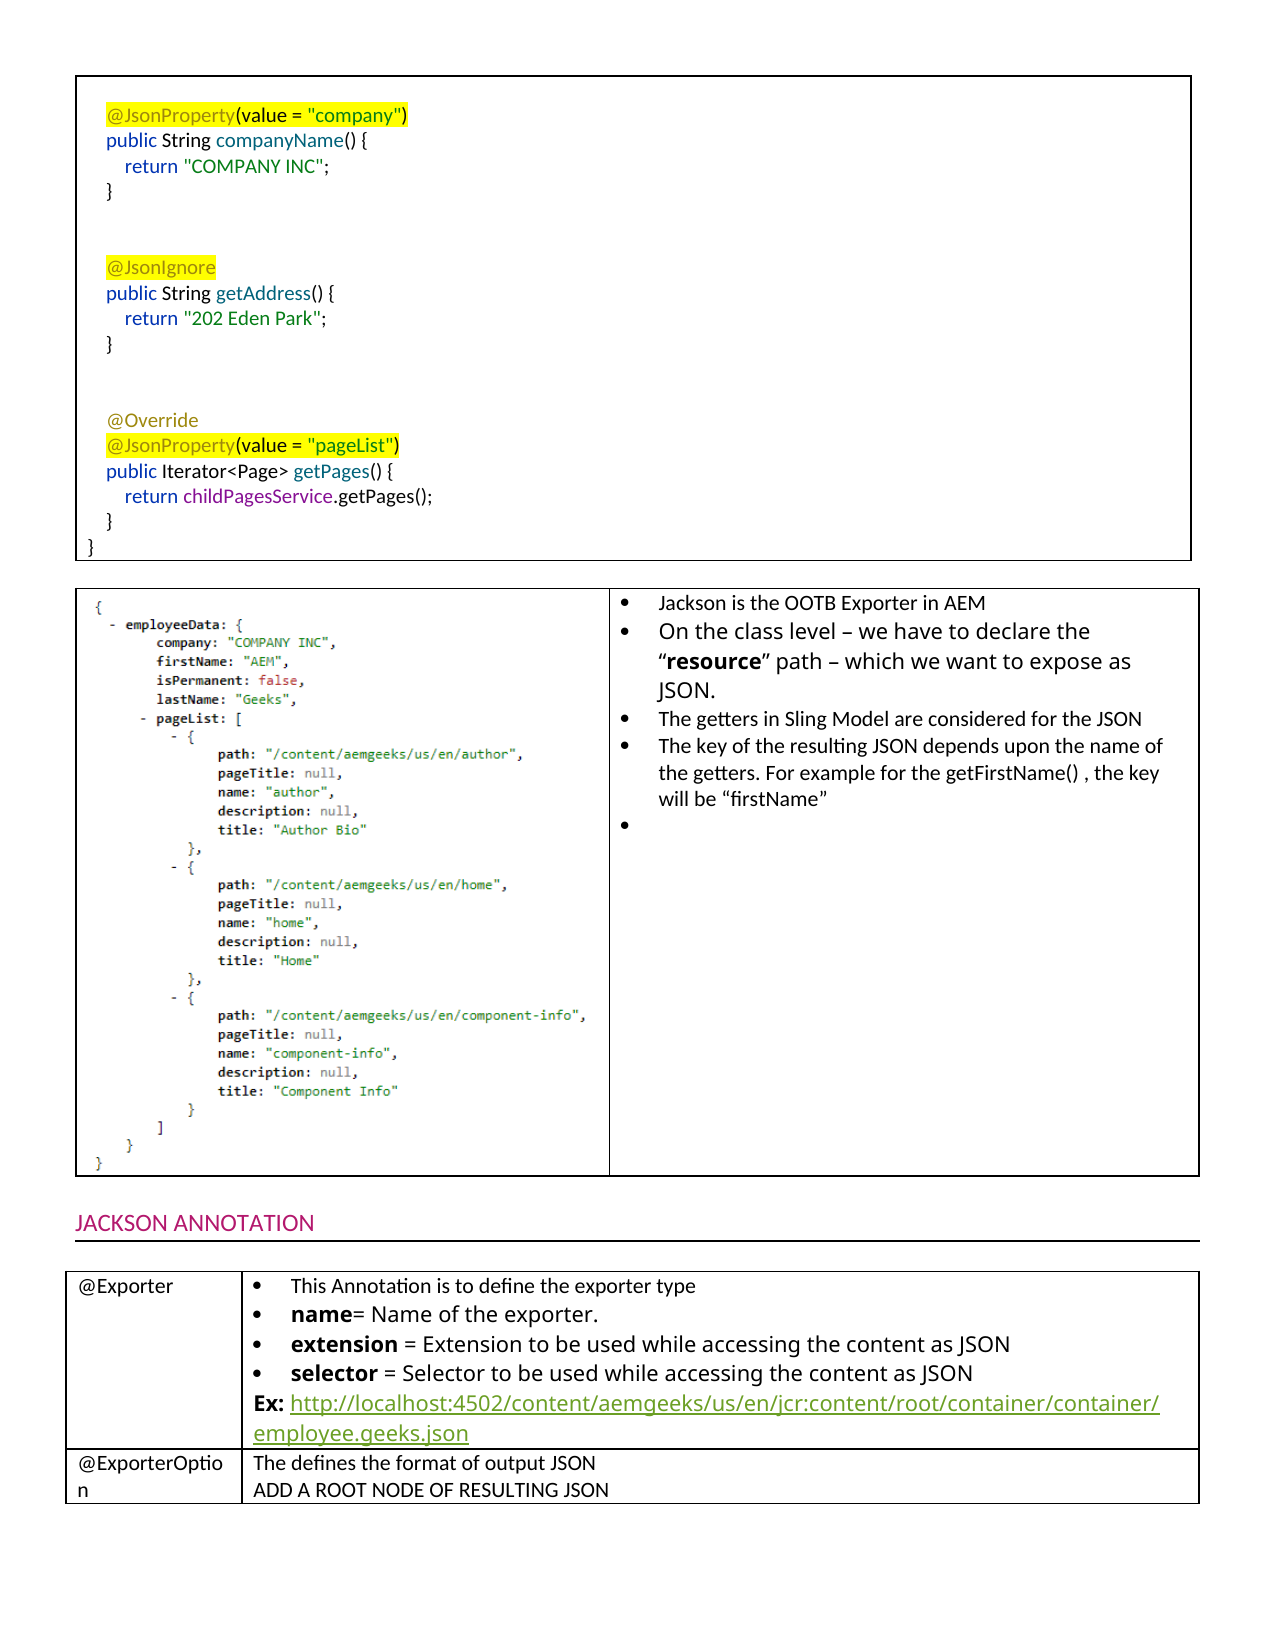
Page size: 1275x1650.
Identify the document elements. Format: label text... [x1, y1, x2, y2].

table_header Jackson is the OOTB Exporter in AEM On the class level – we have to declare the “resource” path – which we want to expose as JSON. The getters in Sling Model are considered for the JSON The key of the resulting JSON depends upon the name of the getters. For example for the getFirstName() , the key will be “firstName” [610, 589, 1198, 1175]
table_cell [243, 1450, 1198, 1503]
table_cell @ExporterOption [67, 1450, 241, 1503]
table_header [597, 589, 609, 1175]
subtitle JACKSON ANNOTATION [75, 1207, 1200, 1240]
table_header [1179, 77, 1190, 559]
table_header [77, 589, 87, 1175]
table_header This Annotation is to define the exporter type name= Name of the exporter. extension = Extension to be used while accessing the content as JSON selector = Selector to be used while accessing the content as JSON Ex: http://localhost:4502/content/aemgeeks/us/en/jcr:content/root/container/container/employee.geeks.json [243, 1272, 1198, 1448]
table_header @Exporter [67, 1272, 241, 1448]
picture [87, 589, 597, 1175]
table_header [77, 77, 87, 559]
